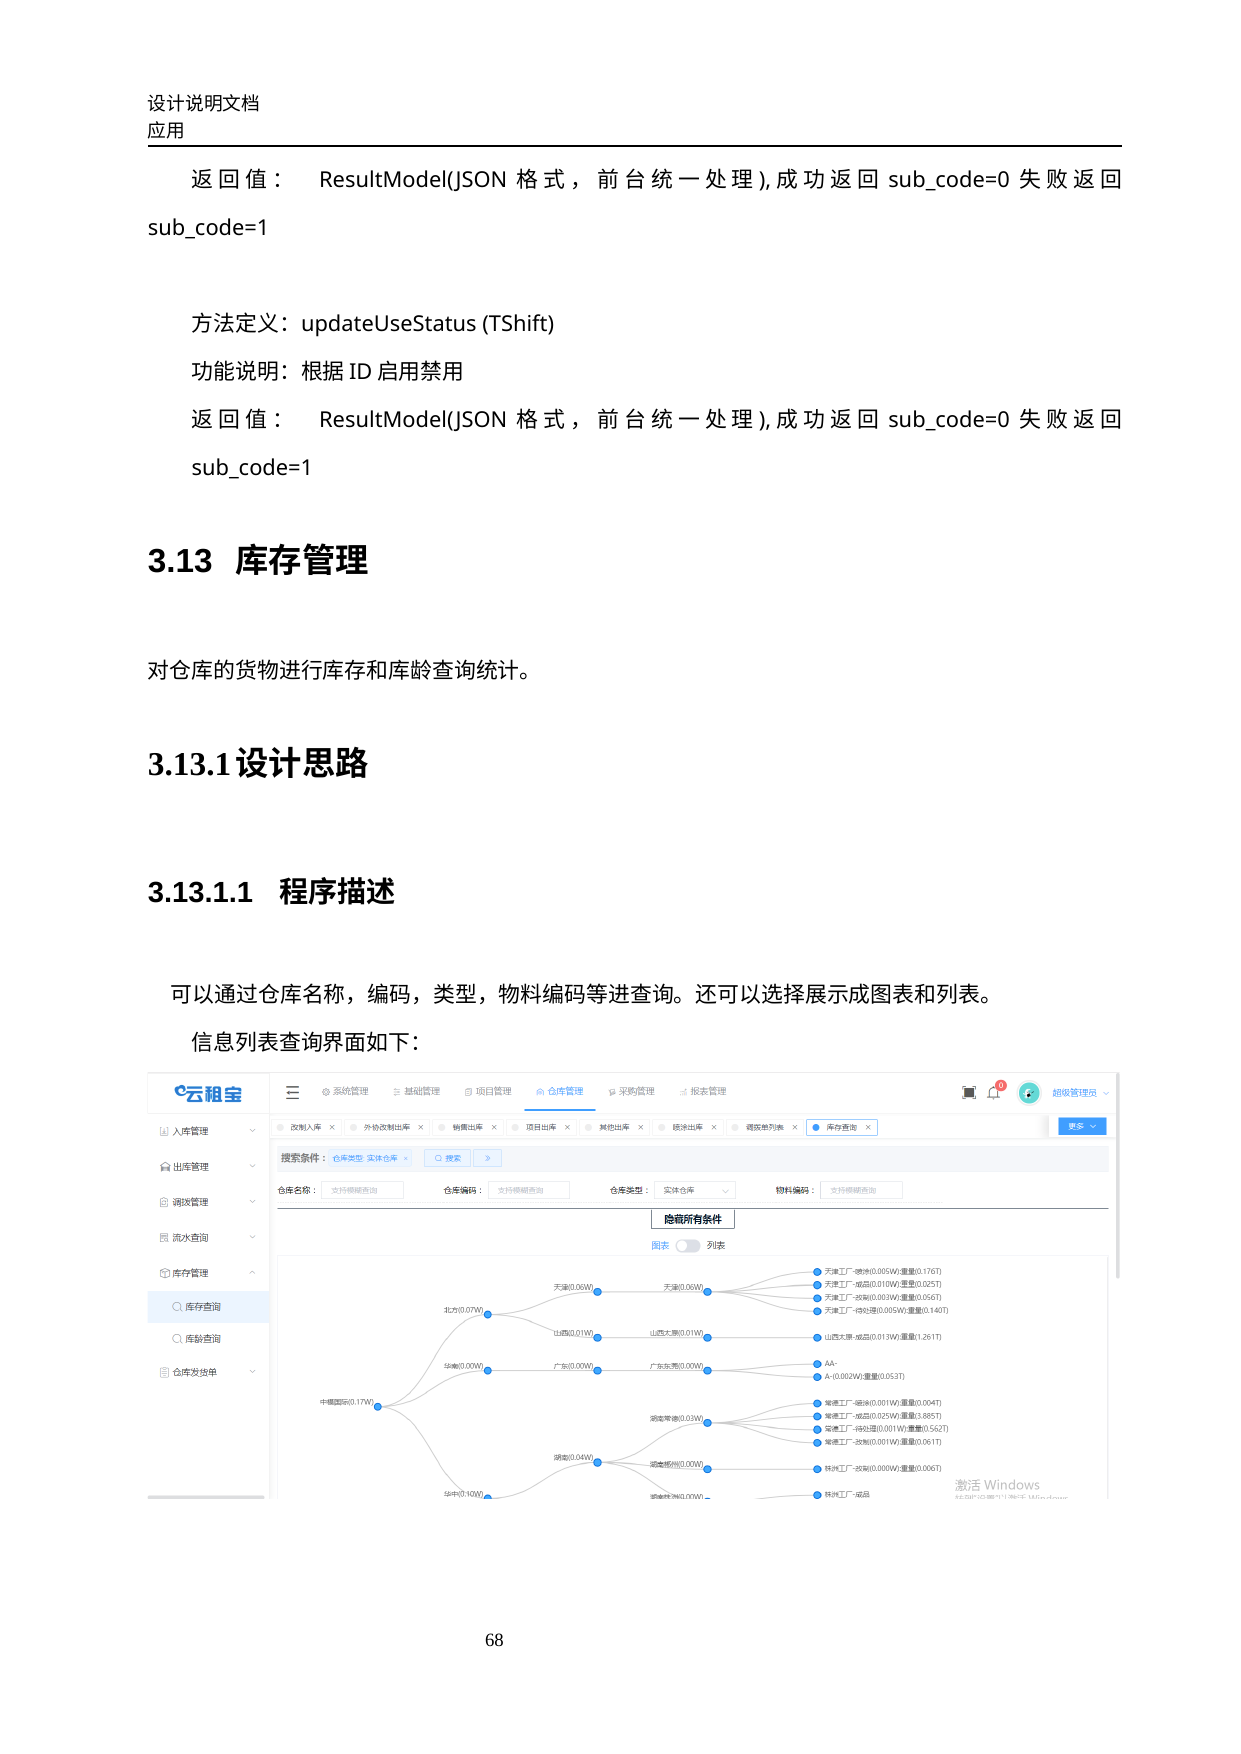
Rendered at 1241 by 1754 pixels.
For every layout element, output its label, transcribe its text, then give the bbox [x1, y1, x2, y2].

subtitle 设计思路 [148, 728, 1122, 793]
text 可以通过仓库名称，编码，类型，物料编码等进查询。还可以选择展示成图表和列表。 [148, 976, 1122, 1009]
text 方法定义：updateUseStatus (TShift) [191, 306, 1122, 338]
subtitle 程序描述 [148, 857, 1122, 922]
text 返回值： ResultModel(JSON格式，前台统一处理),成功返回sub_code=0失败返回sub_code=1 [191, 402, 1122, 483]
text 对仓库的货物进行库存和库龄查询统计。 [148, 653, 1122, 685]
text 功能说明：根据ID启用禁用 [191, 354, 1122, 386]
picture [147, 1072, 1120, 1499]
text 返回值： ResultModel(JSON格式，前台统一处理),成功返回sub_code=0失败返回sub_code=1 [148, 162, 1122, 243]
subtitle 库存管理 [148, 525, 1122, 590]
text 信息列表查询界面如下： [191, 1024, 1122, 1057]
